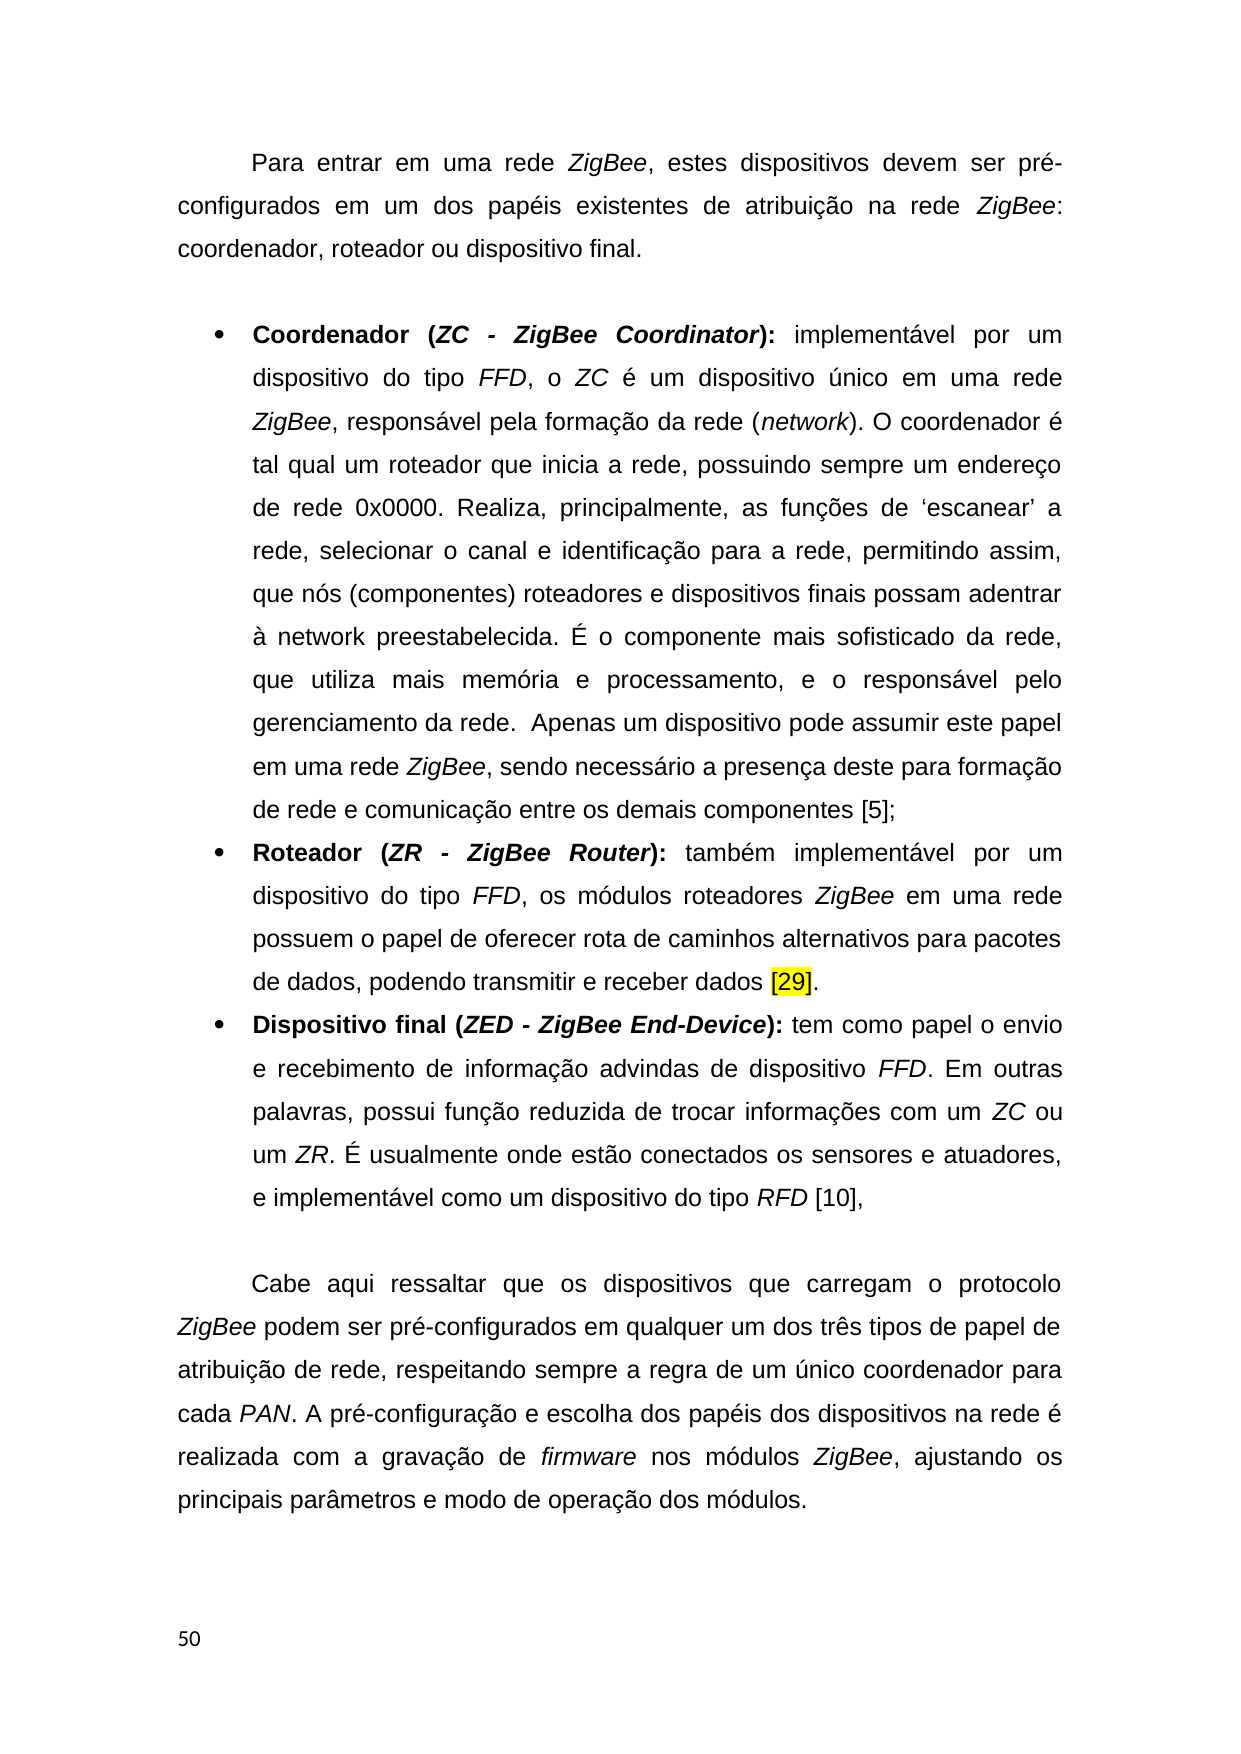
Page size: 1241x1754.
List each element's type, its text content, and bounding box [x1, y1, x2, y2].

text Cabe aqui ressaltar que os dispositivos que carregam o protocolo ZigBee podem ser pré-configurados em qualquer um dos três tipos de papel de atribuição de rede, respeitando sempre a regra de um único coordenador para cada PAN. A pré-configuração e escolha dos papéis dos dispositivos na rede é realizada com a gravação de firmware nos módulos ZigBee, ajustando os principais parâmetros e modo de operação dos módulos. [177, 1269, 1063, 1514]
list Roteador (ZR - ZigBee Router): também implementável por um dispositivo do tipo FFD, os módulos roteadores ZigBee em uma rede possuem o papel de oferecer rota de caminhos alternativos para pacotes de dados, podendo transmitir e receber dados [29]. [215, 838, 1063, 996]
list Dispositivo final (ZED - ZigBee End-Device): tem como papel o envio e recebimento de informação advindas de dispositivo FFD. Em outras palavras, possui função reduzida de trocar informações com um ZC ou um ZR. É usualmente onde estão conectados os sensores e atuadores, e implementável como um dispositivo do tipo RFD [10], [215, 1010, 1063, 1212]
text Para entrar em uma rede ZigBee, estes dispositivos devem ser pré-configurados em um dos papéis existentes de atribuição na rede ZigBee: coordenador, roteador ou dispositivo final. [177, 148, 1063, 263]
list Coordenador (ZC - ZigBee Coordinator): implementável por um dispositivo do tipo FFD, o ZC é um dispositivo único em uma rede ZigBee, responsável pela formação da rede (network). O coordenador é tal qual um roteador que inicia a rede, possuindo sempre um endereço de rede 0x0000. Realiza, principalmente, as funções de ‘escanear’ a rede, selecionar o canal e identificação para a rede, permitindo assim, que nós (componentes) roteadores e dispositivos finais possam adentrar à network preestabelecida. É o componente mais sofisticado da rede, que utiliza mais memória e processamento, e o responsável pelo gerenciamento da rede. Apenas um dispositivo pode assumir este papel em uma rede ZigBee, sendo necessário a presença deste para formação de rede e comunicação entre os demais componentes [5]; [215, 320, 1063, 823]
